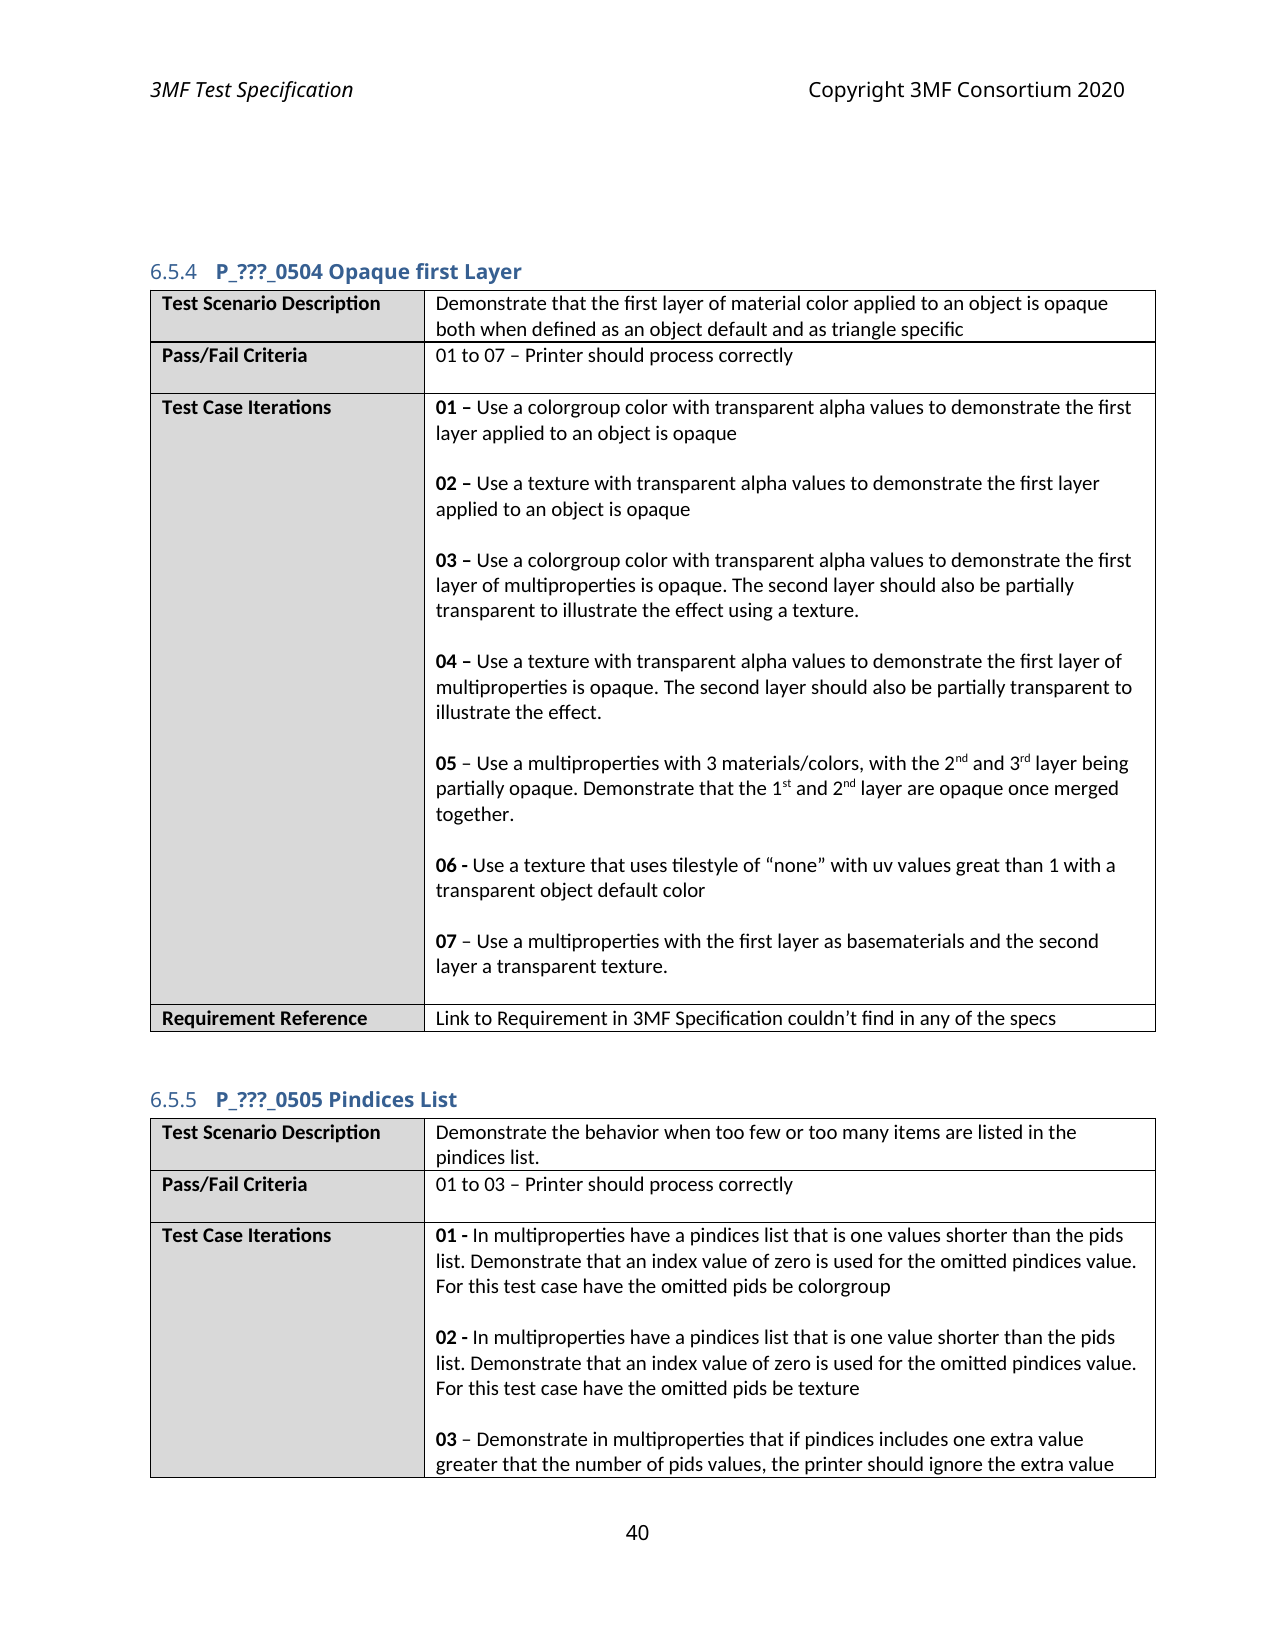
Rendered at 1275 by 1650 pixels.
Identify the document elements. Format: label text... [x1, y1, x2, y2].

subtitle P_???_0504 Opaque first Layer [150, 257, 1125, 285]
subtitle P_???_0505 Pindices List [150, 1085, 1125, 1114]
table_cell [425, 1223, 1155, 1477]
table_cell Requirement Reference [151, 1005, 424, 1031]
table_header Demonstrate the behavior when too few or too many items are listed in the pindices list. [425, 1119, 1155, 1170]
table_cell 01 to 03 – Printer should process correctly [425, 1171, 1155, 1222]
table_header Test Scenario Description [151, 1119, 424, 1170]
table_cell Test Case Iterations [151, 394, 424, 1004]
table_cell 01 to 07 – Printer should process correctly [425, 343, 1155, 393]
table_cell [151, 1223, 424, 1477]
table_cell Pass/Fail Criteria [151, 343, 424, 393]
table_cell Link to Requirement in 3MF Specification couldn’t find in any of the specs [425, 1005, 1155, 1031]
table_cell Pass/Fail Criteria [151, 1171, 424, 1222]
table_header Test Scenario Description [151, 291, 424, 341]
table_cell 01 – Use a colorgroup color with transparent alpha values to demonstrate the first layer applied to an object is opaque 02 – Use a texture with transparent alpha values to demonstrate the first layer applied to an object is opaque 03 – Use a colorgroup color with transparent alpha values to demonstrate the first layer of multiproperties is opaque. The second layer should also be partially transparent to illustrate the effect using a texture. 04 – Use a texture with transparent alpha values to demonstrate the first layer of multiproperties is opaque. The second layer should also be partially transparent to illustrate the effect. 05 – Use a multiproperties with 3 materials/colors, with the 2nd and 3rd layer being partially opaque. Demonstrate that the 1st and 2nd layer are opaque once merged together. 06 - Use a texture that uses tilestyle of “none” with uv values great than 1 with a transparent object default color 07 – Use a multiproperties with the first layer as basematerials and the second layer a transparent texture. [425, 394, 1155, 1004]
table_header Demonstrate that the first layer of material color applied to an object is opaque both when defined as an object default and as triangle specific [425, 291, 1155, 341]
